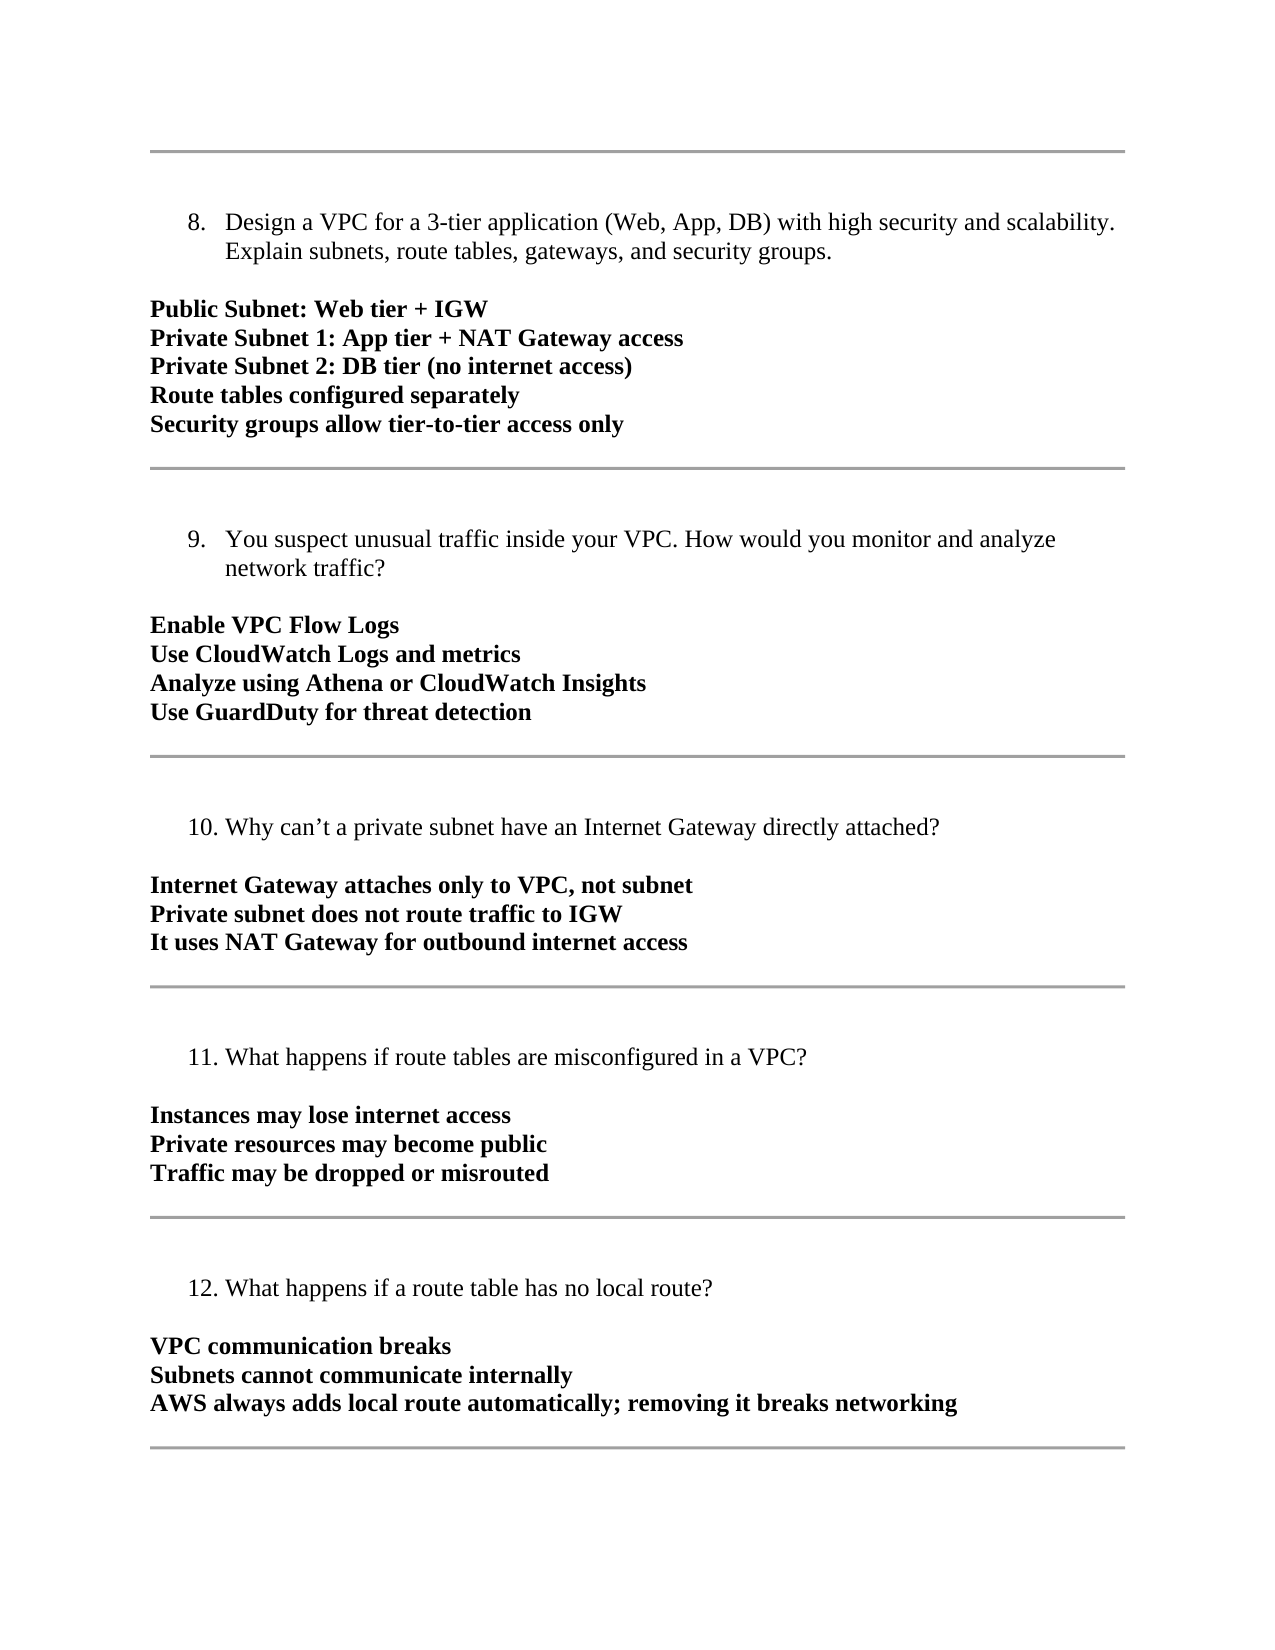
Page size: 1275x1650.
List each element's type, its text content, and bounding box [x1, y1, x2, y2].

text VPC communication breaks Subnets cannot communicate internally AWS always adds local route automatically; removing it breaks networking [150, 1331, 1125, 1417]
text Internet Gateway attaches only to VPC, not subnet Private subnet does not route traffic to IGW It uses NAT Gateway for outbound internet access [150, 870, 1125, 956]
text Enable VPC Flow Logs Use CloudWatch Logs and metrics Analyze using Athena or CloudWatch Insights Use GuardDuty for threat detection [150, 611, 1125, 726]
list Design a VPC for a 3-tier application (Web, App, DB) with high security and scalability. Explain subnets, route tables, gateways, and security groups. [187, 207, 1125, 265]
list You suspect unusual traffic inside your VPC. How would you monitor and analyze network traffic? [187, 524, 1125, 581]
text Instances may lose internet access Private resources may become public Traffic may be dropped or misrouted [150, 1100, 1125, 1187]
text Public Subnet: Web tier + IGW Private Subnet 1: App tier + NAT Gateway access Private Subnet 2: DB tier (no internet access) Route tables configured separately Security groups allow tier-to-tier access only [150, 294, 1125, 438]
list What happens if a route table has no local route? [187, 1273, 1125, 1302]
list What happens if route tables are misconfigured in a VPC? [187, 1042, 1125, 1071]
list Why can’t a private subnet have an Internet Gateway directly attached? [187, 812, 1125, 841]
